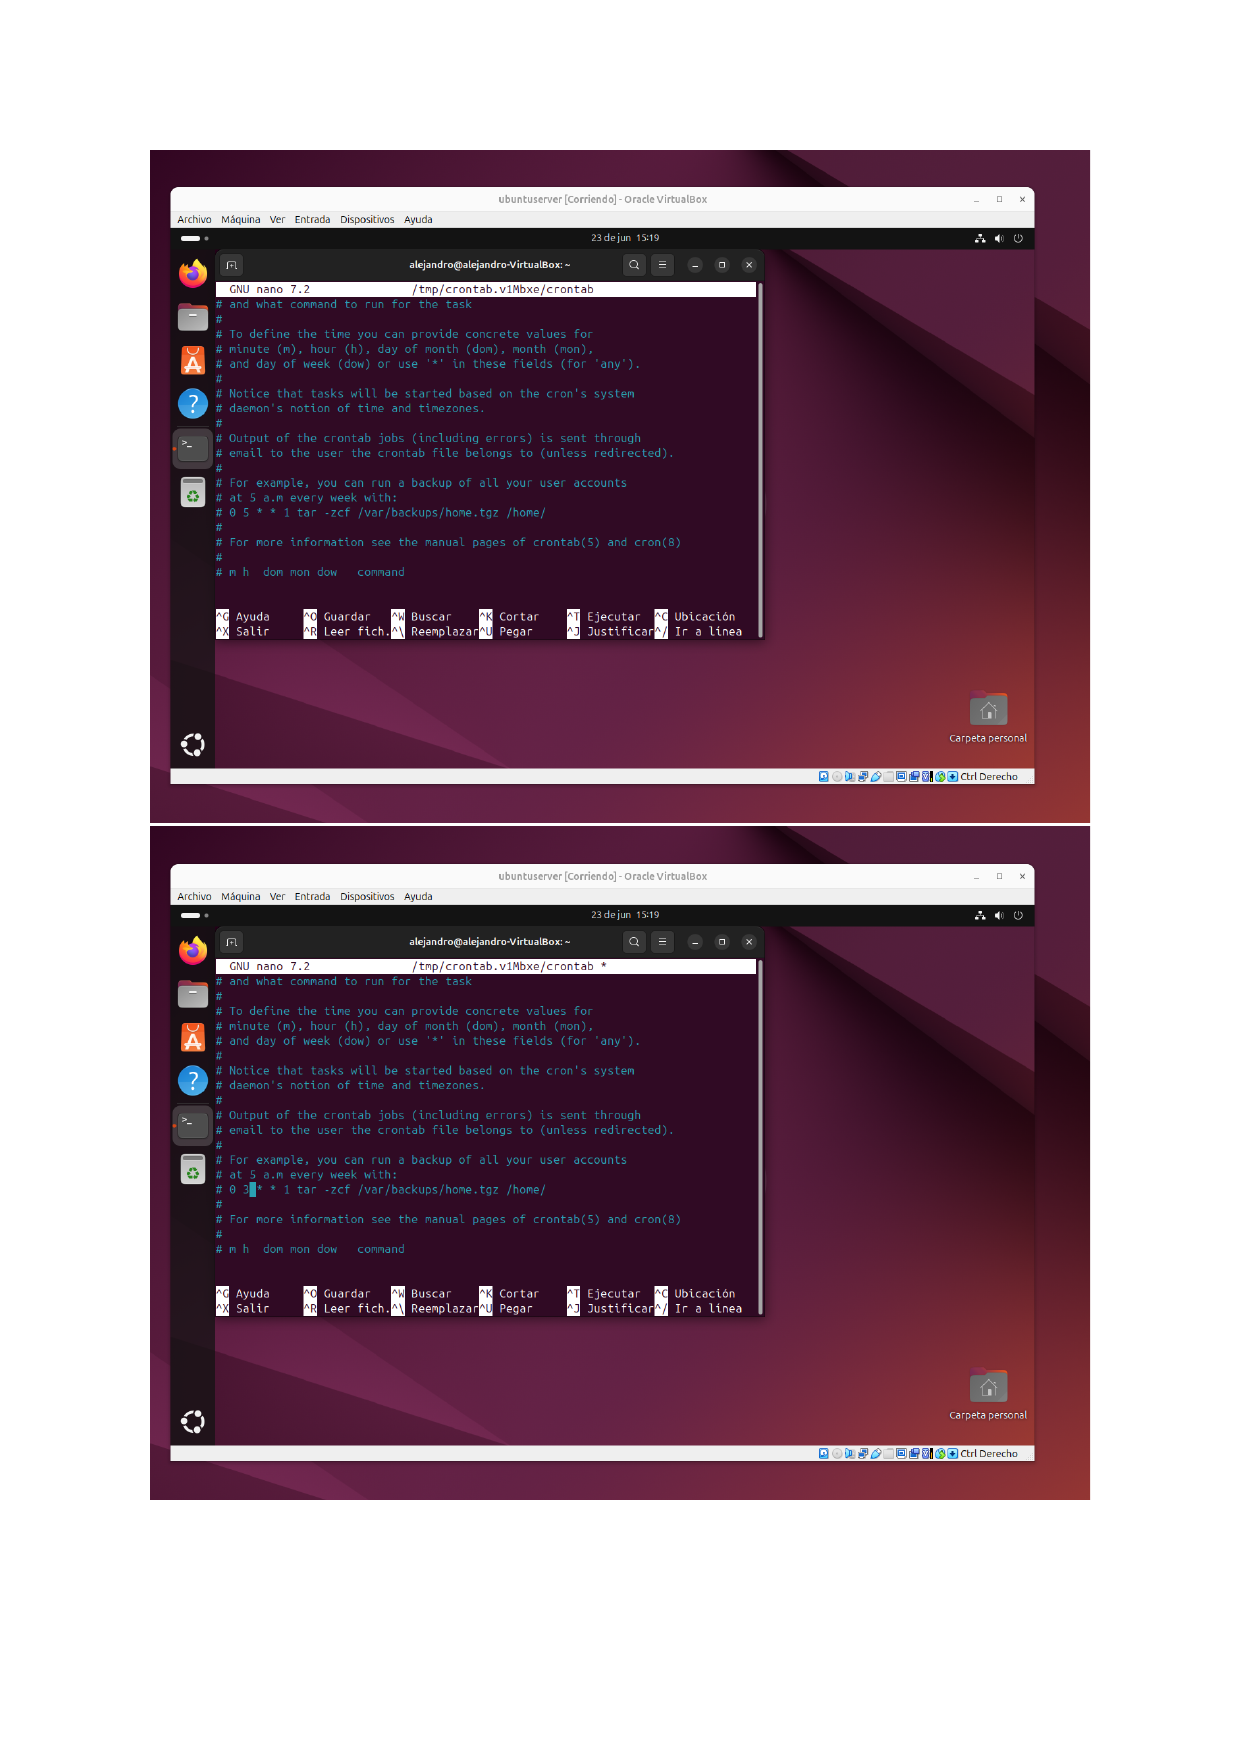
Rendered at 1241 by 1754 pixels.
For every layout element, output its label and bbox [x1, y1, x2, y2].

picture [150, 826, 1091, 1500]
picture [150, 150, 1091, 823]
